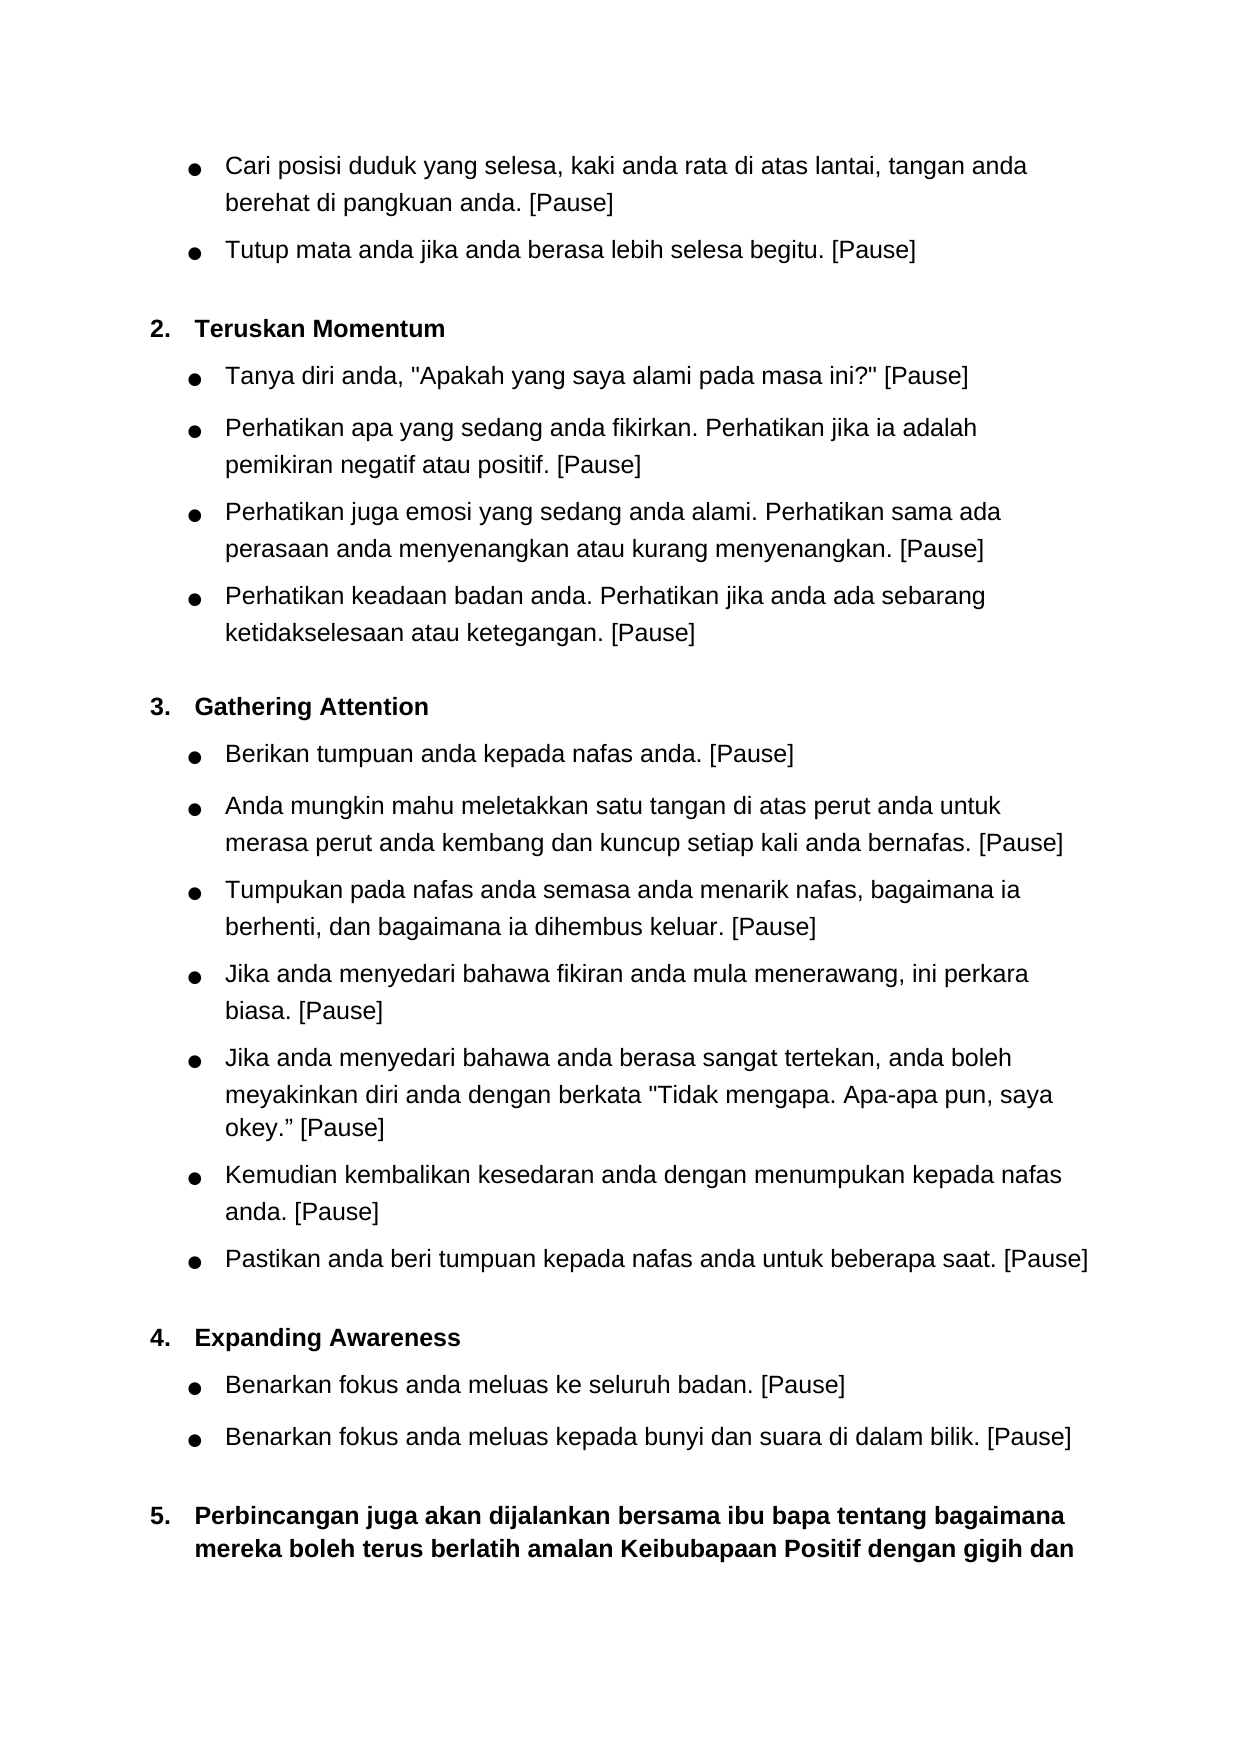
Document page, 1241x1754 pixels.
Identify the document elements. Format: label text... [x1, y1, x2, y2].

list Cari posisi duduk yang selesa, kaki anda rata di atas lantai, tangan anda berehat di pangkuan anda. [Pause] [187, 150, 1090, 217]
list Jika anda menyedari bahawa fikiran anda mula menerawang, ini perkara biasa. [Pause] [187, 958, 1090, 1025]
list Tumpukan pada nafas anda semasa anda menarik nafas, bagaimana ia berhenti, dan bagaimana ia dihembus keluar. [Pause] [187, 874, 1090, 941]
list Anda mungkin mahu meletakkan satu tangan di atas perut anda untuk merasa perut anda kembang dan kuncup setiap kali anda bernafas. [Pause] [187, 790, 1090, 857]
list Berikan tumpuan anda kepada nafas anda. [Pause] [187, 738, 1090, 772]
list Kemudian kembalikan kesedaran anda dengan menumpukan kepada nafas anda. [Pause] [187, 1158, 1090, 1226]
list Pastikan anda beri tumpuan kepada nafas anda untuk beberapa saat. [Pause] [187, 1242, 1090, 1277]
list Tutup mata anda jika anda berasa lebih selesa begitu. [Pause] [187, 234, 1090, 268]
list Gathering Attention [150, 692, 1090, 721]
list Jika anda menyedari bahawa anda berasa sangat tertekan, anda boleh meyakinkan diri anda dengan berkata "Tidak mengapa. Apa-apa pun, saya okey.” [Pause] [187, 1042, 1090, 1142]
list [150, 1501, 1090, 1563]
list Benarkan fokus anda meluas kepada bunyi dan suara di dalam bilik. [Pause] [187, 1420, 1090, 1454]
list Perhatikan apa yang sedang anda fikirkan. Perhatikan jika ia adalah pemikiran negatif atau positif. [Pause] [187, 412, 1090, 479]
list Expanding Awareness [150, 1323, 1090, 1352]
list Perhatikan juga emosi yang sedang anda alami. Perhatikan sama ada perasaan anda menyenangkan atau kurang menyenangkan. [Pause] [187, 496, 1090, 563]
list Perhatikan keadaan badan anda. Perhatikan jika anda ada sebarang ketidakselesaan atau ketegangan. [Pause] [187, 580, 1090, 647]
list Benarkan fokus anda meluas ke seluruh badan. [Pause] [187, 1368, 1090, 1403]
list Tanya diri anda, "Apakah yang saya alami pada masa ini?" [Pause] [187, 360, 1090, 394]
list Teruskan Momentum [150, 314, 1090, 343]
